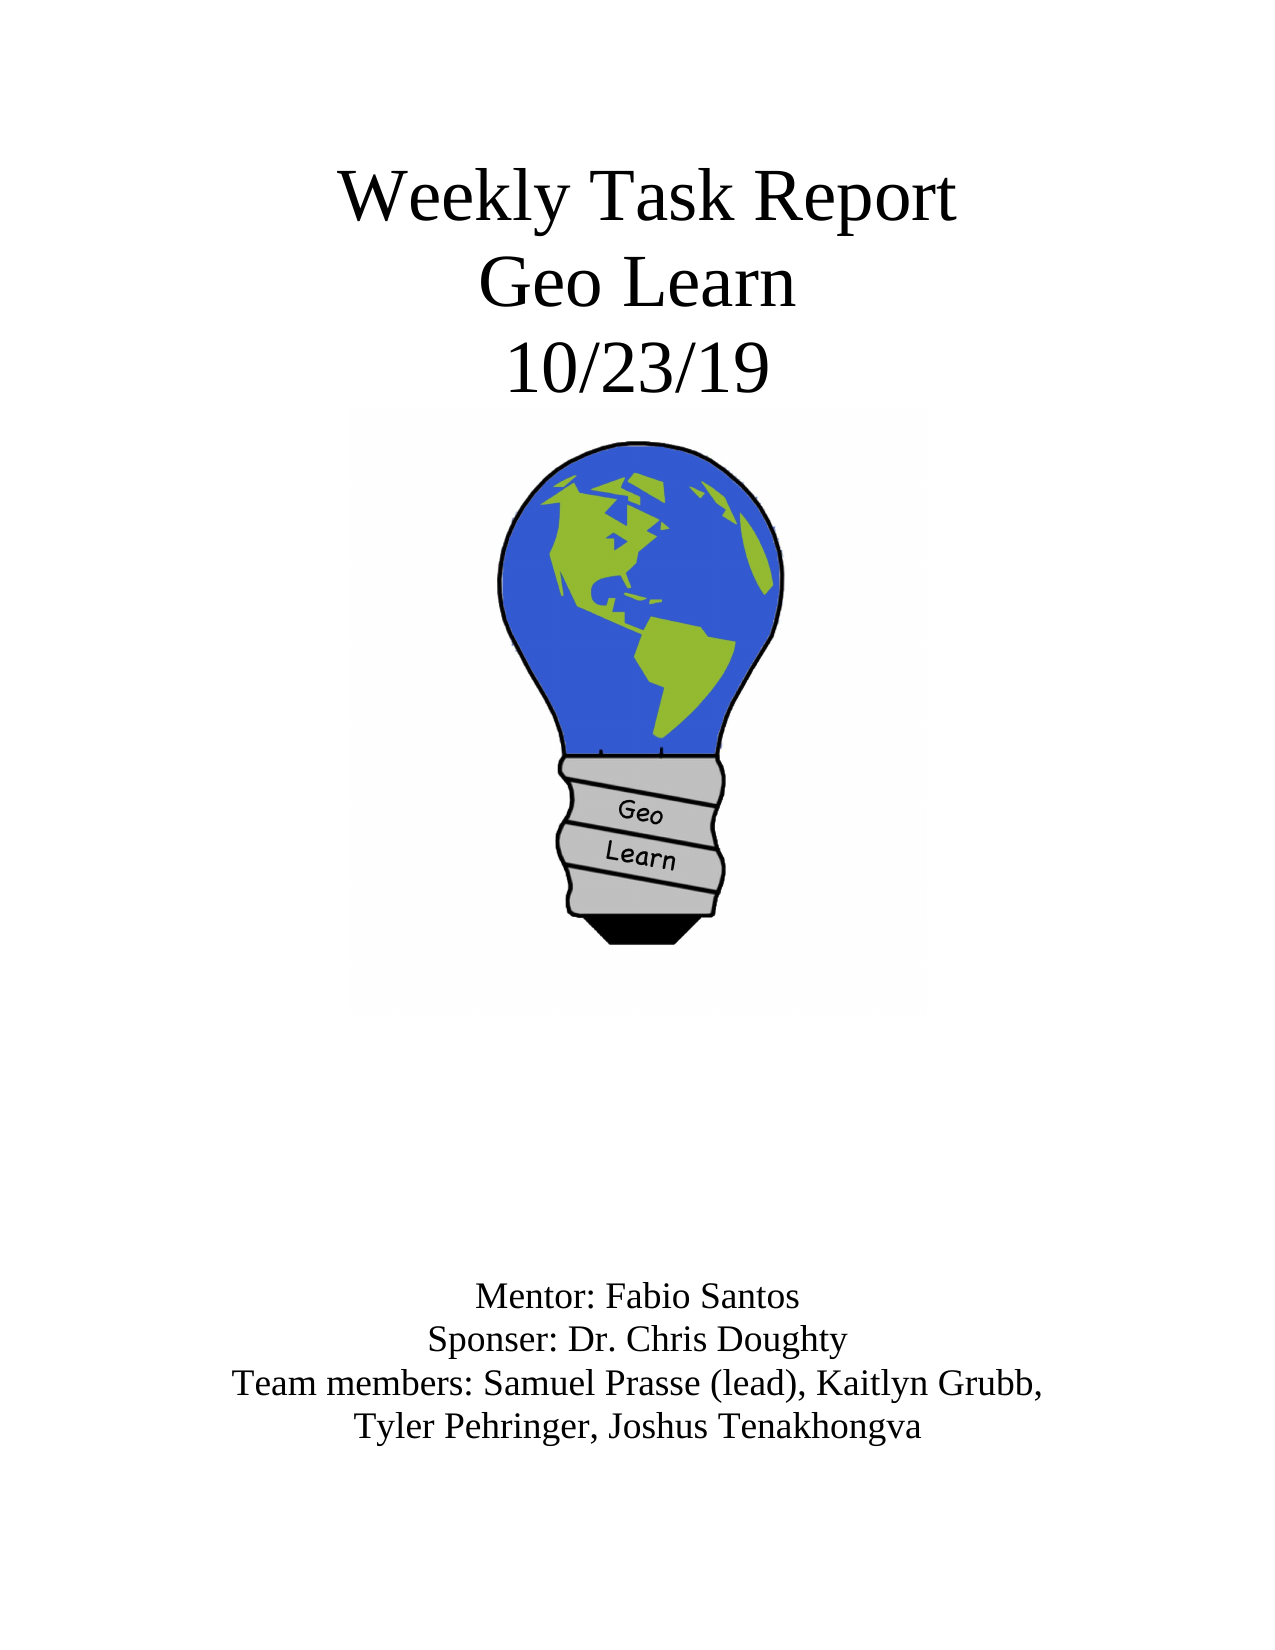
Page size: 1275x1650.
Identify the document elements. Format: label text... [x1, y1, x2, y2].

picture [348, 408, 927, 1015]
text Mentor: Fabio Santos [187, 1274, 1087, 1317]
text Weekly Task Report [262, 150, 1087, 236]
text Team members: Samuel Prasse (lead), Kaitlyn Grubb, [187, 1360, 1087, 1403]
text Sponser: Dr. Chris Doughty [187, 1317, 1087, 1360]
text Tyler Pehringer, Joshus Tenakhongva [187, 1403, 1087, 1446]
text 10/23/19 [187, 322, 1087, 409]
text Geo Learn [187, 236, 1087, 322]
